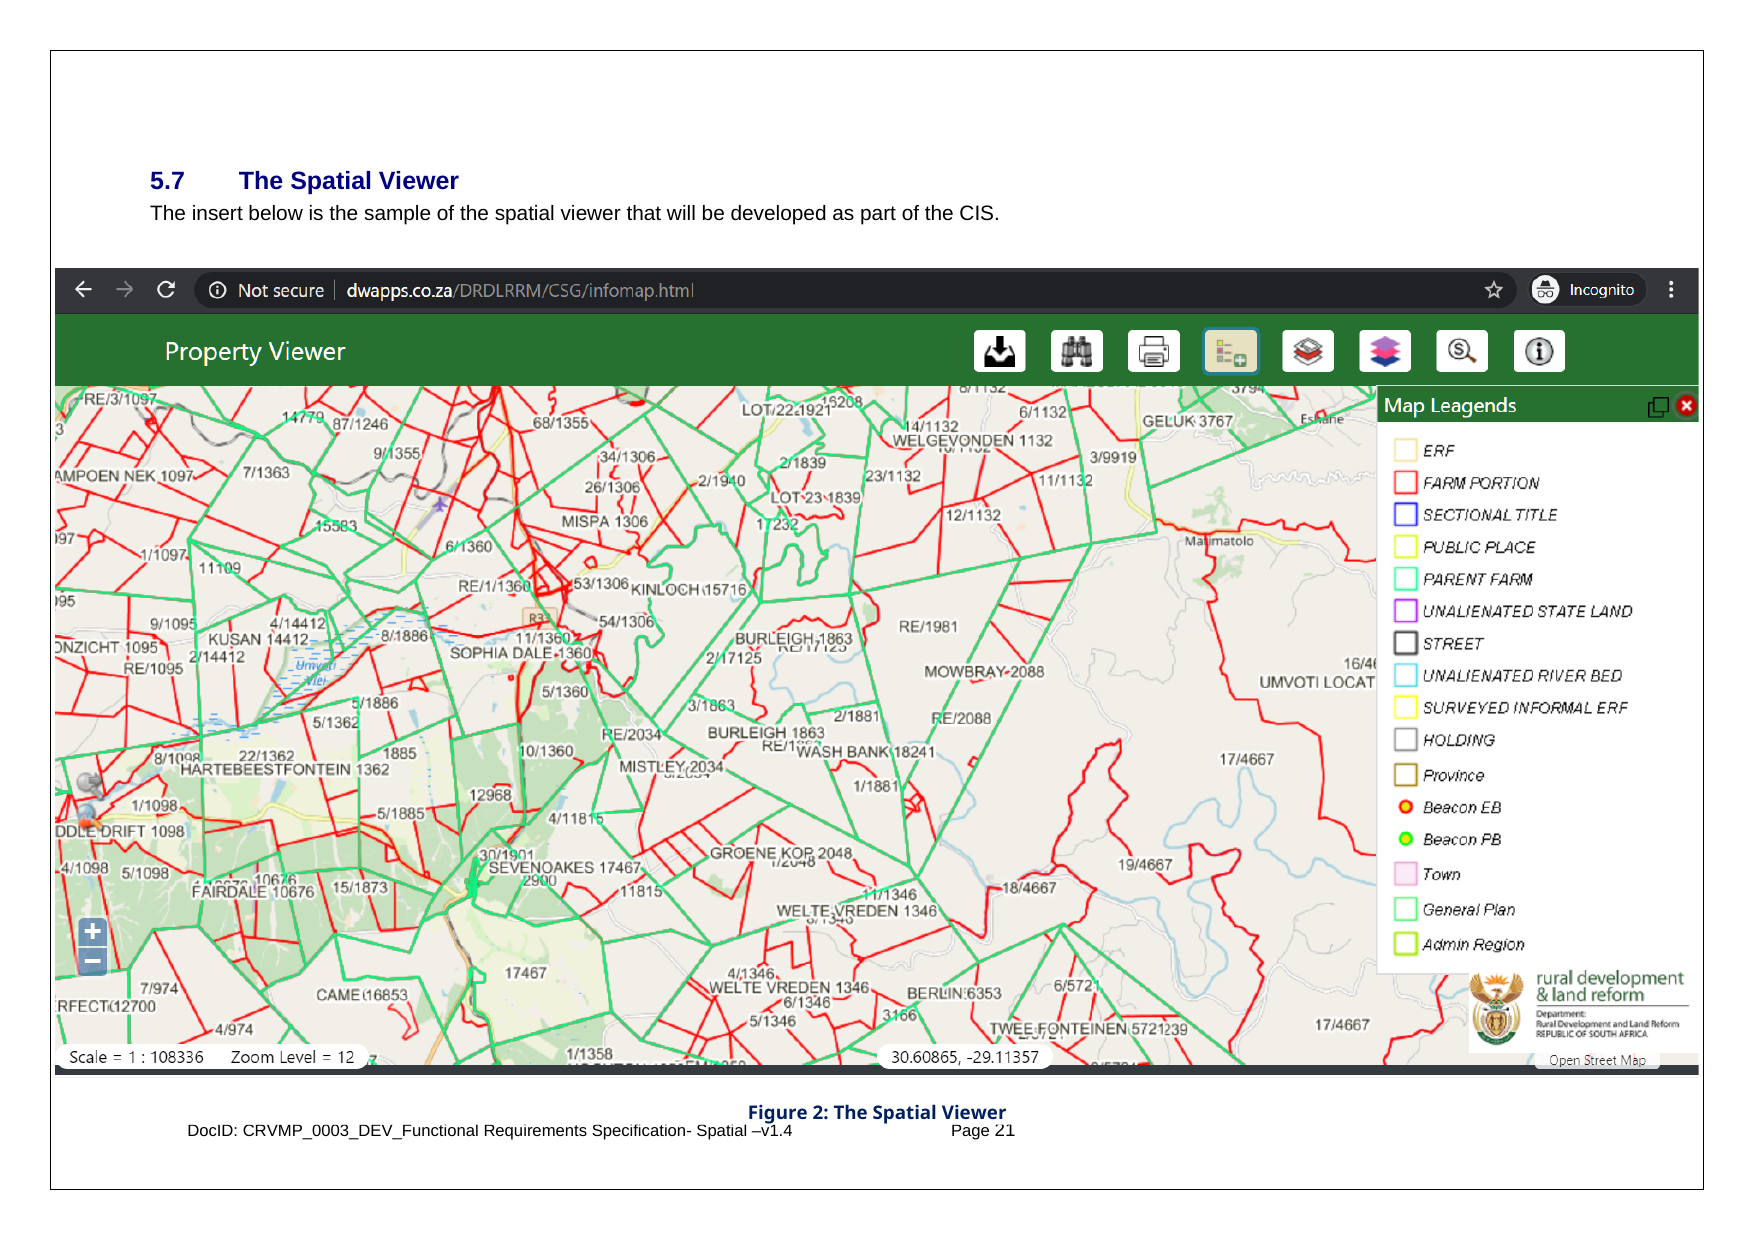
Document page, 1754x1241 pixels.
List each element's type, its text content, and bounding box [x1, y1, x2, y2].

text The insert below is the sample of the spatial viewer that will be developed as part of the CIS. [150, 201, 1604, 224]
picture [55, 268, 1699, 1078]
subtitle The Spatial Viewer [150, 166, 1604, 194]
